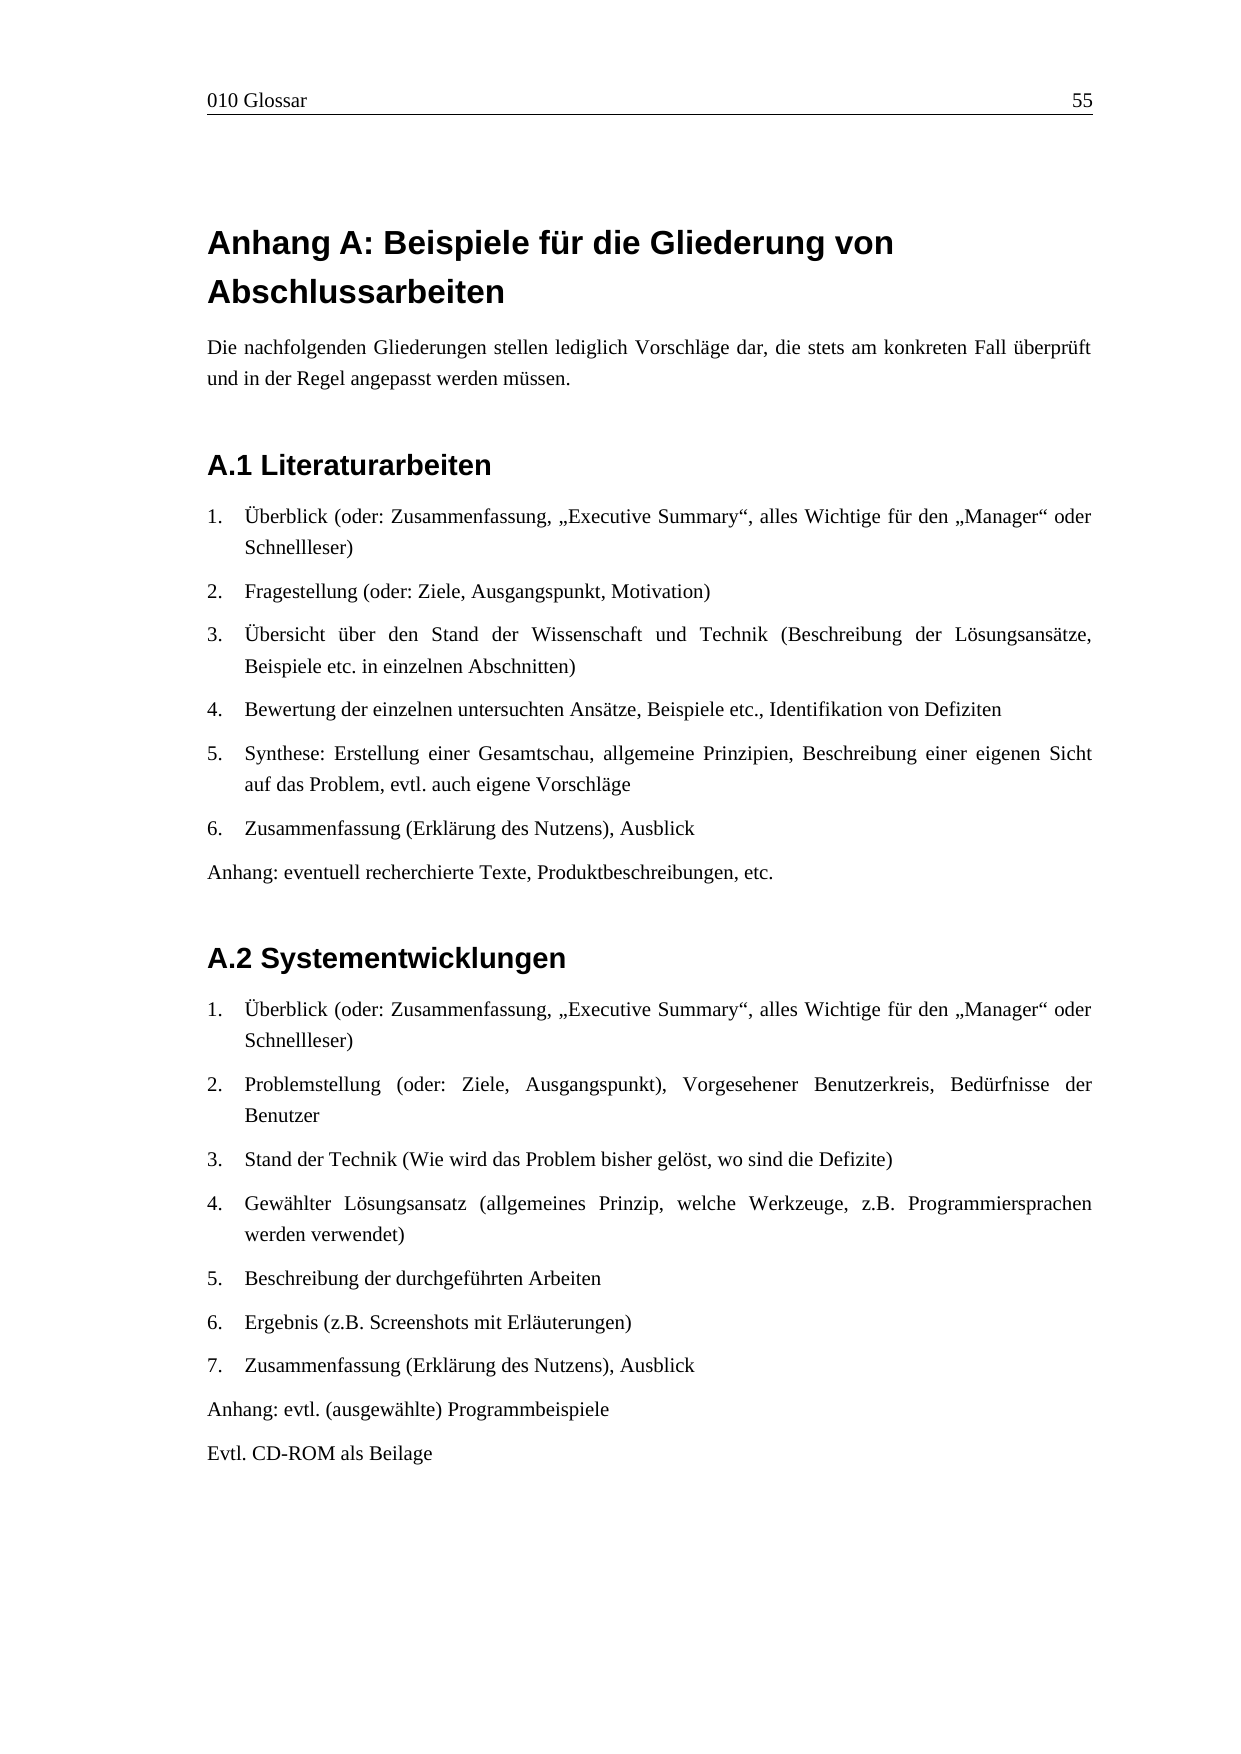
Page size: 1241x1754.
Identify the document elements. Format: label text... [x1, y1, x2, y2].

subtitle A.1 Literaturarbeiten [207, 447, 1093, 481]
list Beschreibung der durchgeführten Arbeiten [207, 1266, 1093, 1290]
list Überblick (oder: Zusammenfassung, „Executive Summary“, alles Wichtige für den „Manager“ oder Schnellleser) [207, 503, 1093, 559]
text Die nachfolgenden Gliederungen stellen lediglich Vorschläge dar, die stets am konkreten Fall überprüft und in der Regel angepasst werden müssen. [207, 335, 1093, 390]
text Evtl. CD-ROM als Beilage [207, 1441, 1093, 1465]
list Fragestellung (oder: Ziele, Ausgangspunkt, Motivation) [207, 578, 1093, 603]
list Gewählter Lösungsansatz (allgemeines Prinzip, welche Werkzeuge, z.B. Programmiersprachen werden verwendet) [207, 1191, 1093, 1246]
text Anhang: evtl. (ausgewählte) Programmbeispiele [207, 1397, 1093, 1421]
subtitle Anhang A: Beispiele für die Gliederung von Abschlussarbeiten [207, 223, 1093, 311]
list Bewertung der einzelnen untersuchten Ansätze, Beispiele etc., Identifikation von Defiziten [207, 697, 1093, 721]
subtitle A.2 Systementwicklungen [207, 941, 1093, 974]
list Ergebnis (z.B. Screenshots mit Erläuterungen) [207, 1309, 1093, 1334]
list Überblick (oder: Zusammenfassung, „Executive Summary“, alles Wichtige für den „Manager“ oder Schnellleser) [207, 997, 1093, 1052]
list Zusammenfassung (Erklärung des Nutzens), Ausblick [207, 816, 1093, 840]
list Stand der Technik (Wie wird das Problem bisher gelöst, wo sind die Defizite) [207, 1147, 1093, 1171]
text Anhang: eventuell recherchierte Texte, Produktbeschreibungen, etc. [207, 860, 1093, 884]
list Synthese: Erstellung einer Gesamtschau, allgemeine Prinzipien, Beschreibung einer eigenen Sicht auf das Problem, evtl. auch eigene Vorschläge [207, 741, 1093, 796]
list Zusammenfassung (Erklärung des Nutzens), Ausblick [207, 1353, 1093, 1377]
list Übersicht über den Stand der Wissenschaft und Technik (Beschreibung der Lösungsansätze, Beispiele etc. in einzelnen Abschnitten) [207, 622, 1093, 678]
list Problemstellung (oder: Ziele, Ausgangspunkt), Vorgesehener Benutzerkreis, Bedürfnisse der Benutzer [207, 1072, 1093, 1127]
